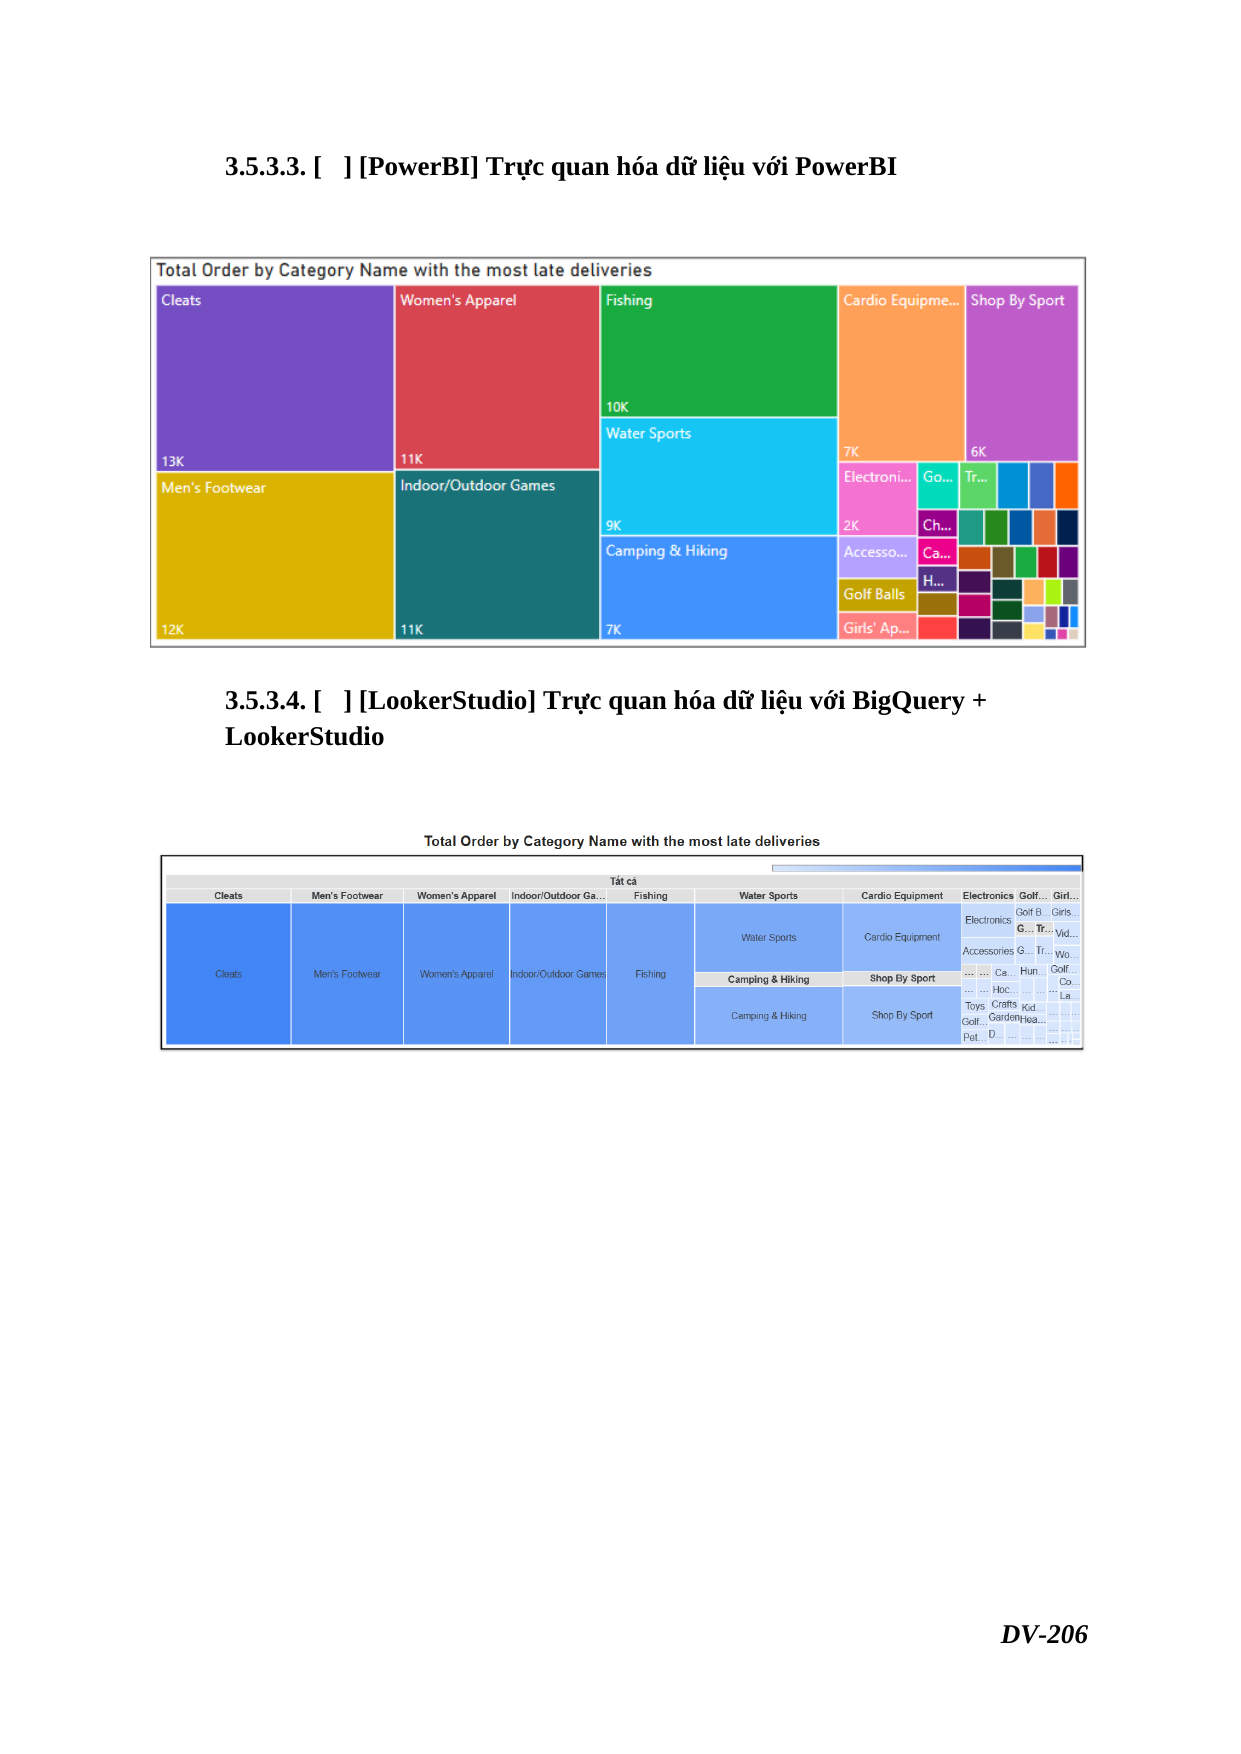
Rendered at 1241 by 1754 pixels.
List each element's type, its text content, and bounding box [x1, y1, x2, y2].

picture [150, 816, 1091, 1057]
subtitle 3.5.3.4. [💡] [LookerStudio] Trực quan hóa dữ liệu với BigQuery + LookerStudio [225, 684, 1090, 751]
picture [150, 246, 1091, 655]
subtitle 3.5.3.3. [💡] [PowerBI] Trực quan hóa dữ liệu với PowerBI [225, 150, 1090, 181]
